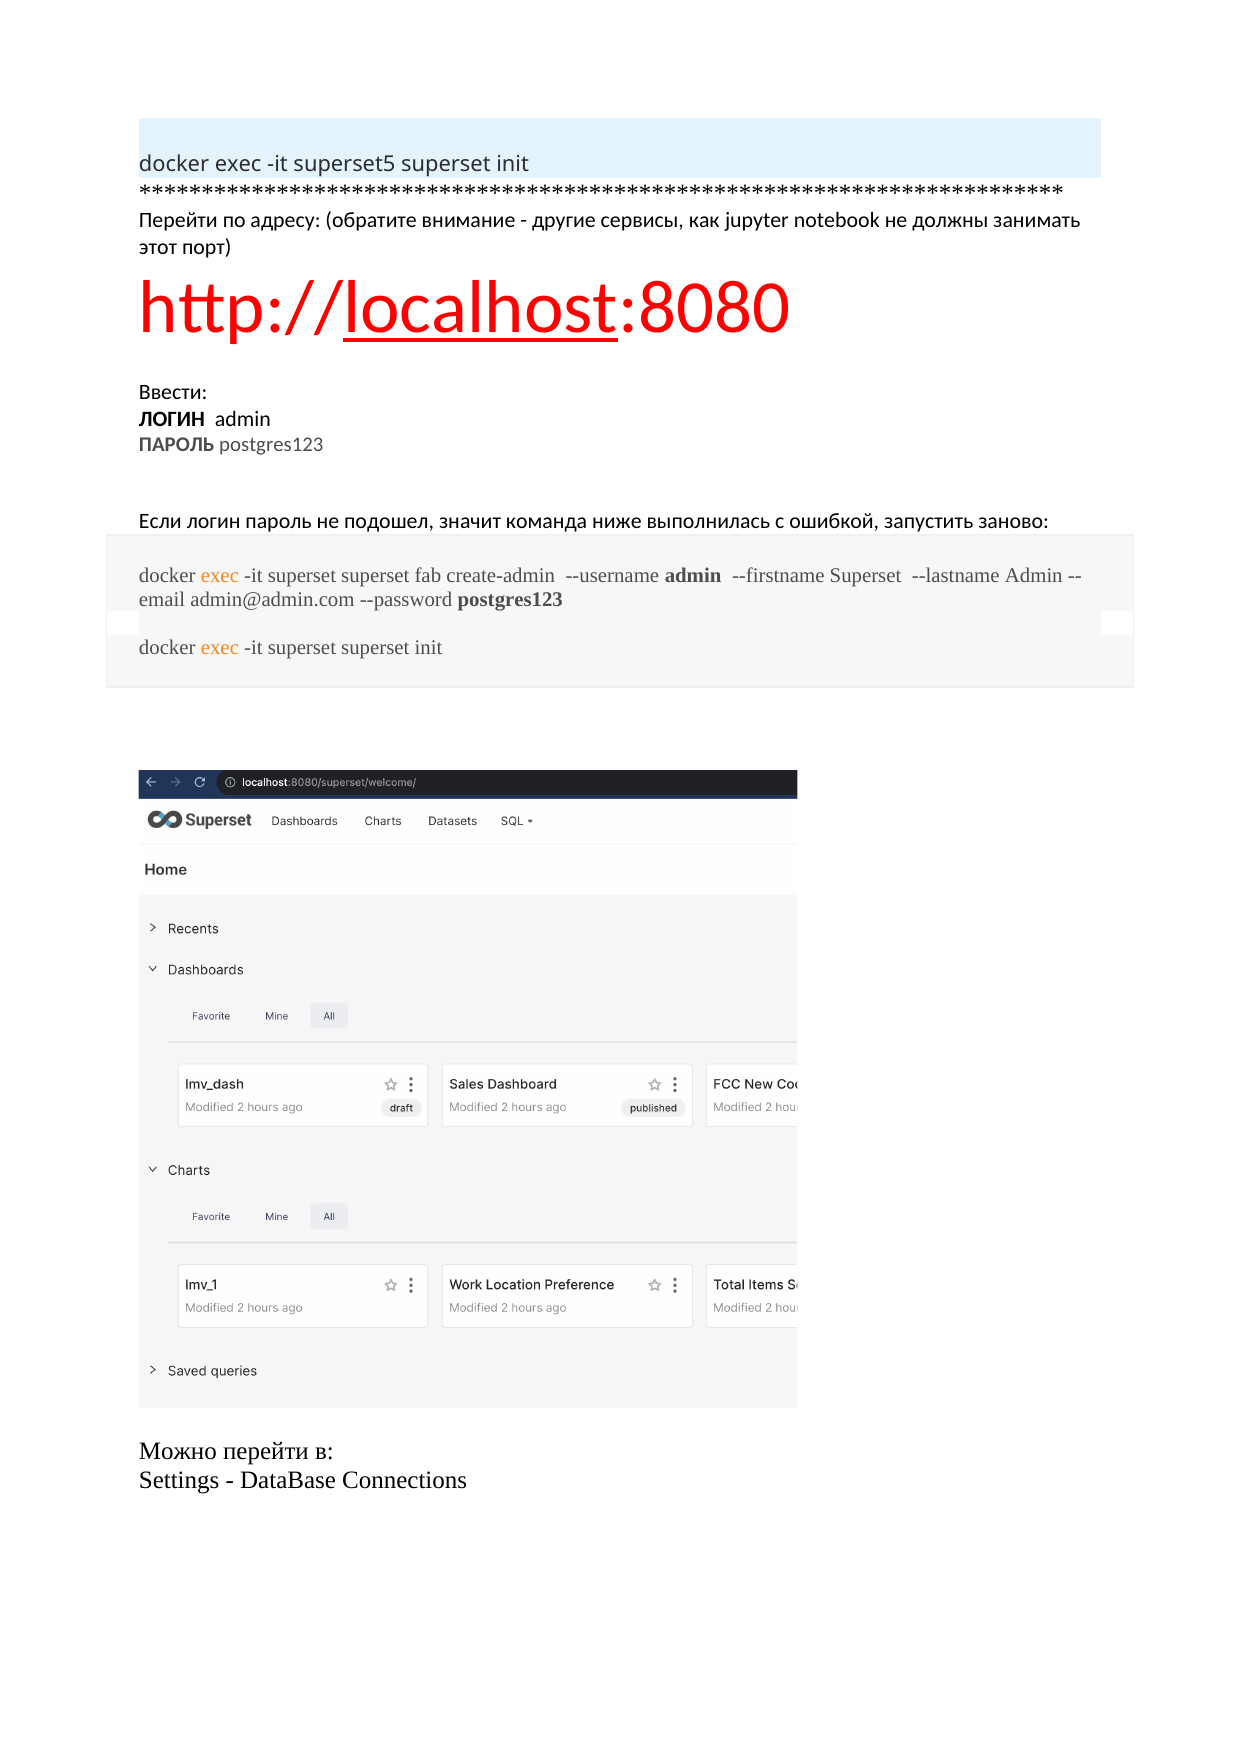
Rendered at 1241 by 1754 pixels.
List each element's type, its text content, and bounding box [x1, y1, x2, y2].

text Settings - DataBase Connections [139, 1465, 1101, 1494]
picture [138, 770, 798, 1408]
text Перейти по адресу: (обратите внимание - другие сервисы, как jupyter notebook не должны занимать этот порт) [139, 206, 1101, 260]
text http://localhost:8080 [139, 260, 1101, 351]
text Ввести: [139, 378, 1101, 405]
text Можно перейти в: [139, 1436, 1101, 1465]
text docker exec -it superset superset fab create-admin --username admin --firstname Superset --lastname Admin --email admin@admin.com --password postgres123 [107, 536, 1133, 606]
text ************************************************************************** [139, 178, 1101, 206]
text docker exec -it superset5 superset init [139, 148, 1101, 178]
text ЛОГИН admin [139, 405, 1101, 431]
text docker exec -it superset superset init [107, 606, 1133, 686]
text Если логин пароль не подошел, значит команда ниже выполнилась с ошибкой, запустить заново: [139, 508, 1101, 534]
text ПАРОЛЬ postgres123 [139, 431, 1101, 457]
